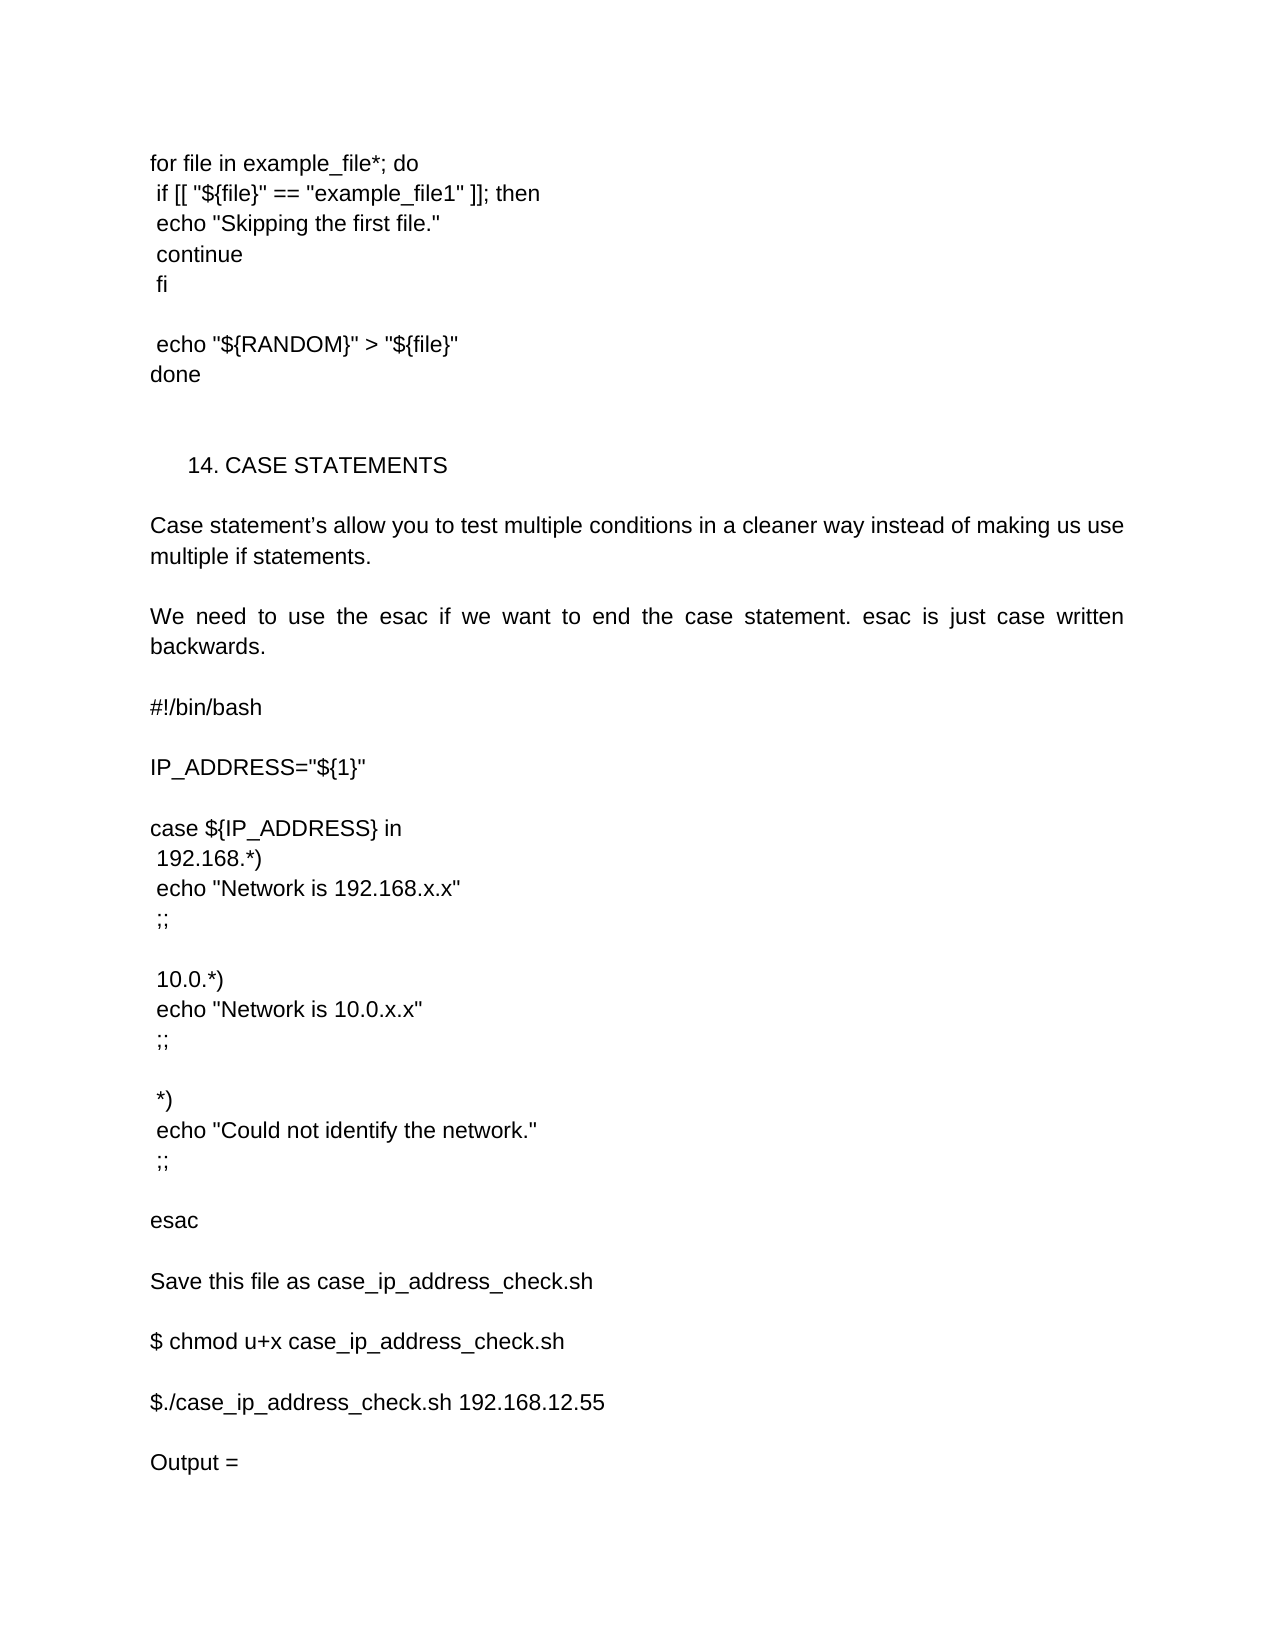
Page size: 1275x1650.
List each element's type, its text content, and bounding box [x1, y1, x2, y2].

text ;; [150, 905, 1125, 932]
text done [150, 361, 1125, 388]
text esac [150, 1207, 1125, 1234]
text 192.168.*) [150, 845, 1125, 871]
text ;; [150, 1147, 1125, 1173]
text for file in example_file*; do [150, 150, 1125, 176]
text Case statement’s allow you to test multiple conditions in a cleaner way instead of making us use multiple if statements. [150, 512, 1125, 569]
text echo "${RANDOM}" > "${file}" [150, 331, 1125, 358]
text if [[ "${file}" == "example_file1" ]]; then [150, 180, 1125, 207]
text #!/bin/bash [150, 694, 1125, 720]
text continue [150, 241, 1125, 267]
text Save this file as case_ip_address_check.sh [150, 1268, 1125, 1294]
text $./case_ip_address_check.sh 192.168.12.55 [150, 1388, 1125, 1415]
text case ${IP_ADDRESS} in [150, 814, 1125, 841]
text $ chmod u+x case_ip_address_check.sh [150, 1328, 1125, 1354]
text IP_ADDRESS="${1}" [150, 754, 1125, 781]
text 10.0.*) [150, 966, 1125, 992]
text echo "Skipping the first file." [150, 210, 1125, 237]
text We need to use the esac if we want to end the case statement. esac is just case written backwards. [150, 603, 1125, 660]
text fi [150, 271, 1125, 297]
text ;; [150, 1026, 1125, 1052]
text echo "Network is 192.168.x.x" [150, 875, 1125, 901]
text echo "Network is 10.0.x.x" [150, 996, 1125, 1022]
list CASE STATEMENTS [187, 452, 1125, 478]
text *) [150, 1086, 1125, 1113]
text Output = [150, 1449, 1125, 1475]
text echo "Could not identify the network." [150, 1117, 1125, 1143]
